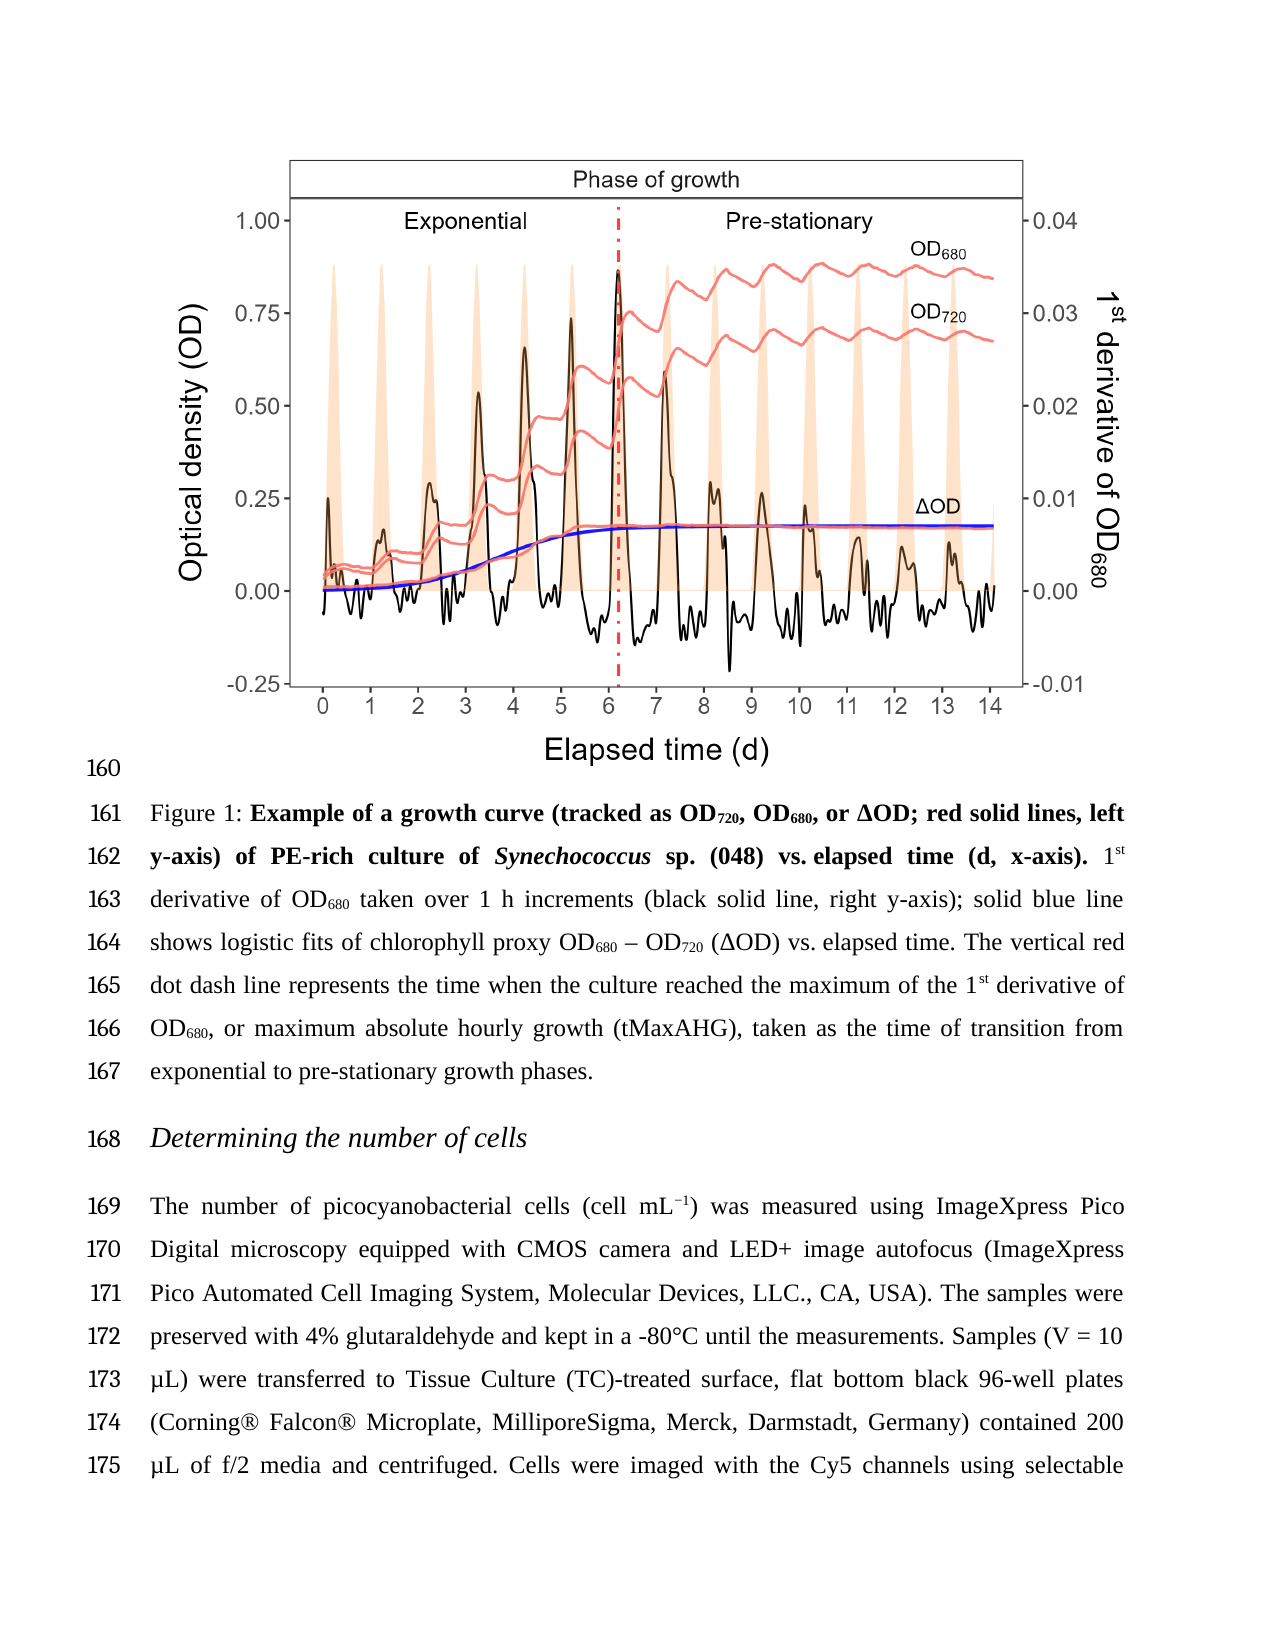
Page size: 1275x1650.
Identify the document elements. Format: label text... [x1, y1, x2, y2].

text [150, 1191, 1125, 1479]
picture [168, 150, 1144, 777]
subtitle Determining the number of cells [150, 1120, 1125, 1154]
text Figure 1: Example of a growth curve (tracked as OD720, OD680, or ΔOD; red solid lines, left y-axis) of PE-rich culture of Synechococcus sp. (048) vs. elapsed time (d, x-axis). 1st derivative of OD680 taken over 1 h increments (black solid line, right y-axis); solid blue line shows logistic fits of chlorophyll proxy OD680 – OD720 (ΔOD) vs. elapsed time. The vertical red dot dash line represents the time when the culture reached the maximum of the 1st derivative of OD680, or maximum absolute hourly growth (tMaxAHG), taken as the time of transition from exponential to pre-stationary growth phases. [150, 798, 1125, 1085]
